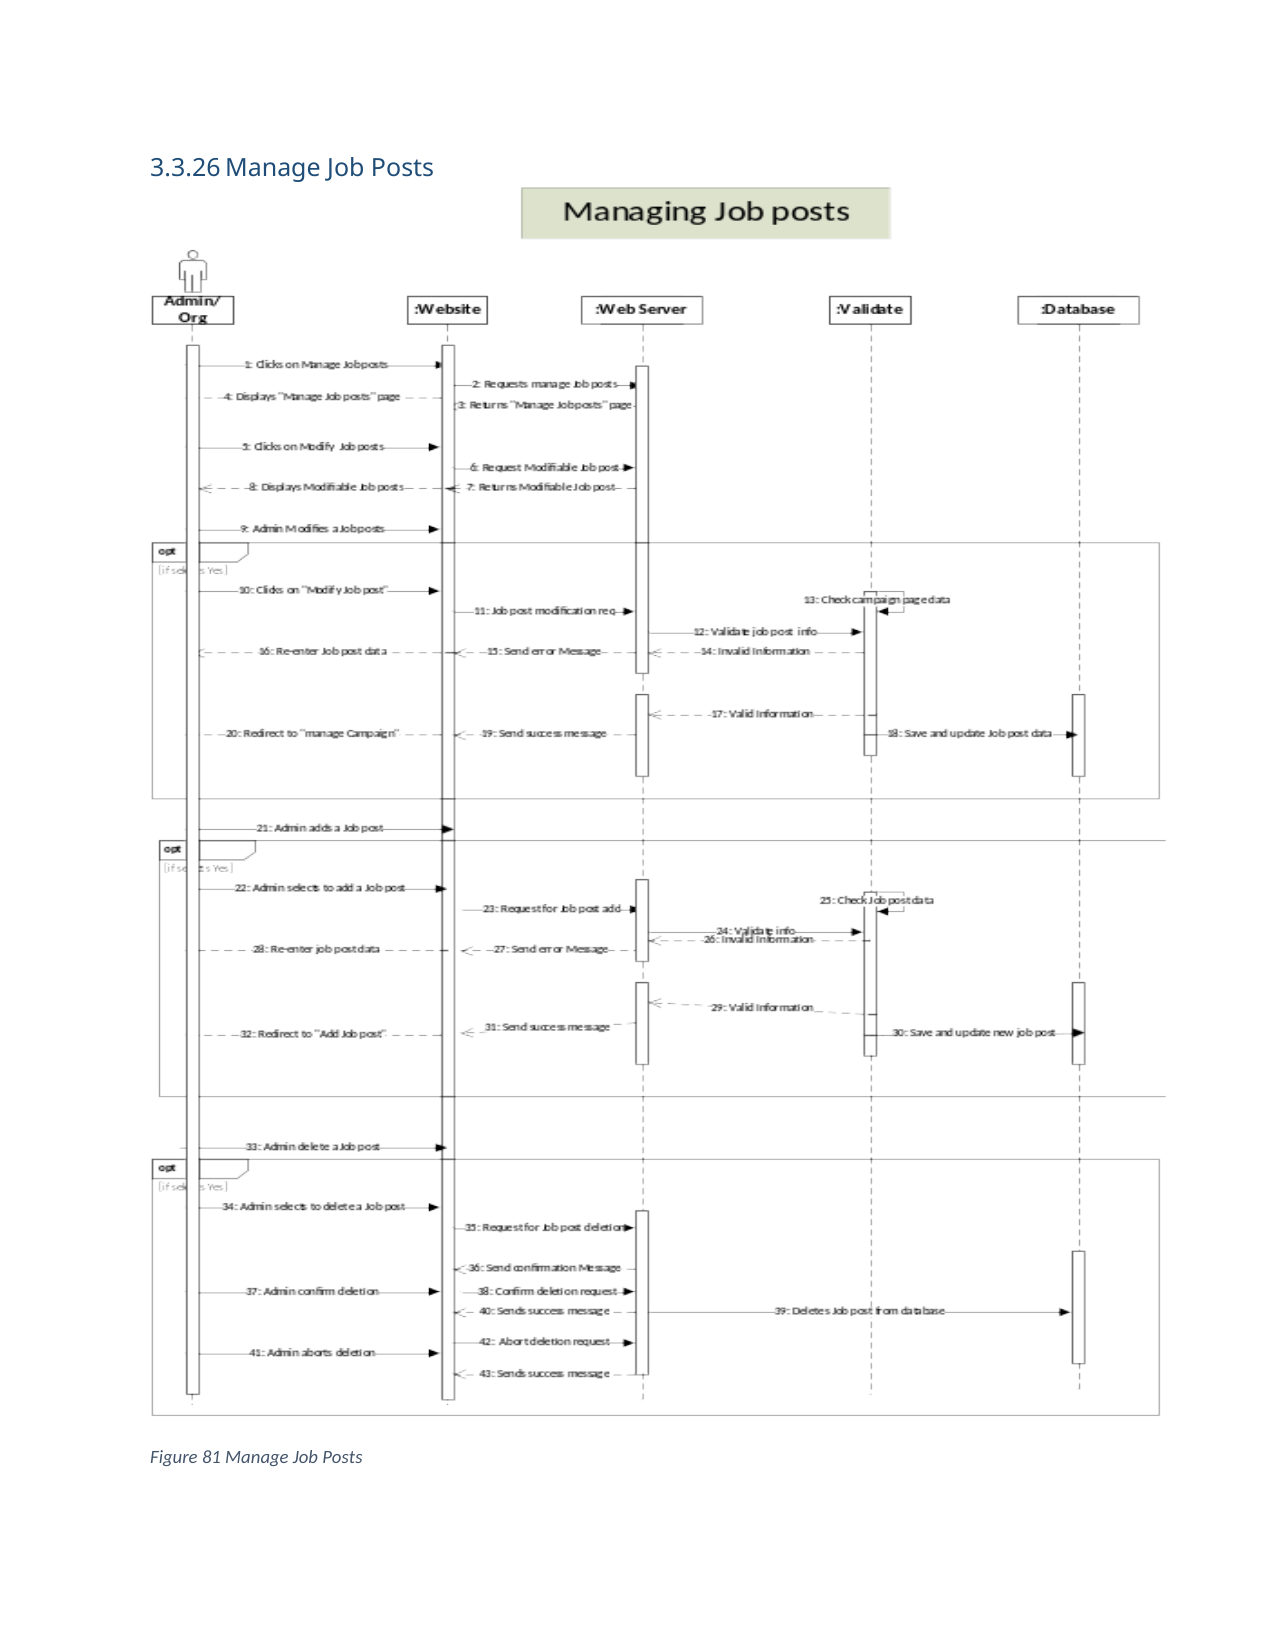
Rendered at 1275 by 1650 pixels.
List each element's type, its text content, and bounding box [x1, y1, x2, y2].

subtitle 3.3.26 Manage Job Posts [150, 150, 1125, 184]
